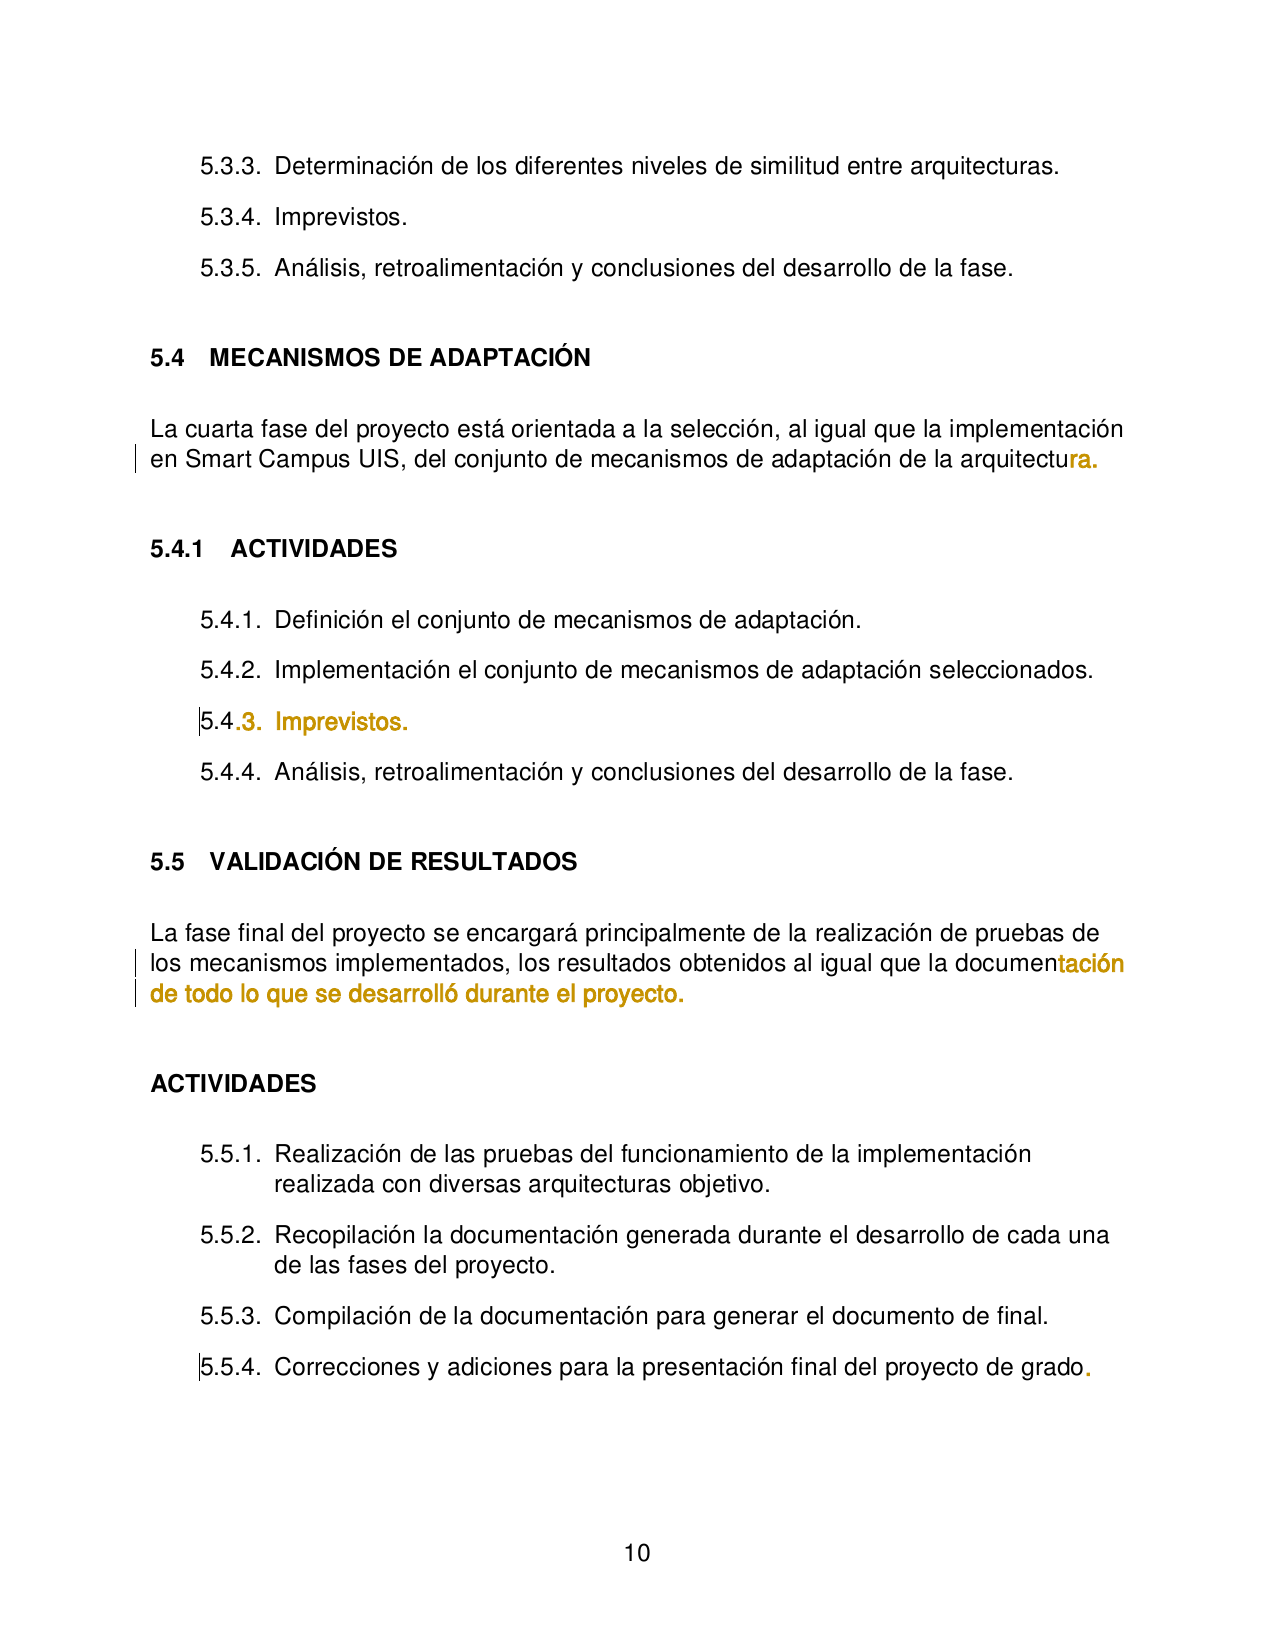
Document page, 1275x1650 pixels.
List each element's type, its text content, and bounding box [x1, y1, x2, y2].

text La fase ﬁnal del proyecto se encargará principalmente de la realización de pruebas de [150, 919, 1147, 947]
text 5 [200, 656, 214, 685]
text en Smart Campus UIS, del conjunto de mecanismos de adaptación de la arquitectura. [150, 444, 1146, 473]
text .4.3. Imprevistos. [214, 707, 1118, 736]
text .4.1 ACTIVIDADES [164, 534, 422, 563]
text 5 [200, 202, 214, 231]
text .5.3. Compilación de la documentación para generar el documento de ﬁnal. [214, 1302, 1115, 1330]
text 5 [150, 534, 164, 563]
text 5 [200, 707, 214, 736]
text 5 [200, 253, 214, 282]
text .3.5. Análisis, retroalimentación y conclusiones del desarrollo de la fase. [214, 253, 1038, 282]
text 5 [200, 1353, 214, 1381]
text .4 MECANISMOS DE ADAPTACIÓN [164, 343, 616, 372]
text .4.2. Implementación el conjunto de mecanismos de adaptación seleccionados. [214, 656, 1118, 685]
text 5 [200, 152, 214, 180]
text 5 [200, 605, 214, 634]
text los mecanismos implementados, los resultados obtenidos al igual que la documentación [150, 949, 1147, 977]
text 0 [637, 1539, 676, 1568]
text de las fases del proyecto. [274, 1251, 1133, 1279]
text 5 [200, 1302, 214, 1330]
text 5 [200, 758, 214, 786]
text .4.4. Análisis, retroalimentación y conclusiones del desarrollo de la fase. [214, 758, 1038, 786]
text de todo lo que se desarrolló durante el proyecto. [150, 979, 1147, 1007]
text 1 [624, 1539, 637, 1568]
text .5.4. Correcciones y adiciones para la presentación ﬁnal del proyecto de grado. [214, 1353, 1115, 1381]
text 5 [200, 1221, 214, 1249]
text .3.3. Determinación de los diferentes niveles de similitud entre arquitecturas. [214, 152, 1084, 180]
text .5.2. Recopilación la documentación generada durante el desarrollo de cada una [214, 1221, 1133, 1249]
text .5 VALIDACIÓN DE RESULTADOS [164, 848, 602, 877]
text .3.4. Imprevistos. [214, 202, 1084, 231]
text ACTIVIDADES [150, 1069, 344, 1098]
text .5.1. Realización de las pruebas del funcionamiento de la implementación [214, 1140, 1056, 1168]
text 5 [150, 848, 164, 877]
text .4.1. Deﬁnición el conjunto de mecanismos de adaptación. [214, 605, 1118, 634]
text realizada con diversas arquitecturas objetivo. [274, 1170, 1056, 1198]
text 5 [200, 1140, 214, 1168]
text La cuarta fase del proyecto está orientada a la selección, al igual que la implementación [150, 414, 1146, 443]
text 5 [150, 343, 164, 372]
